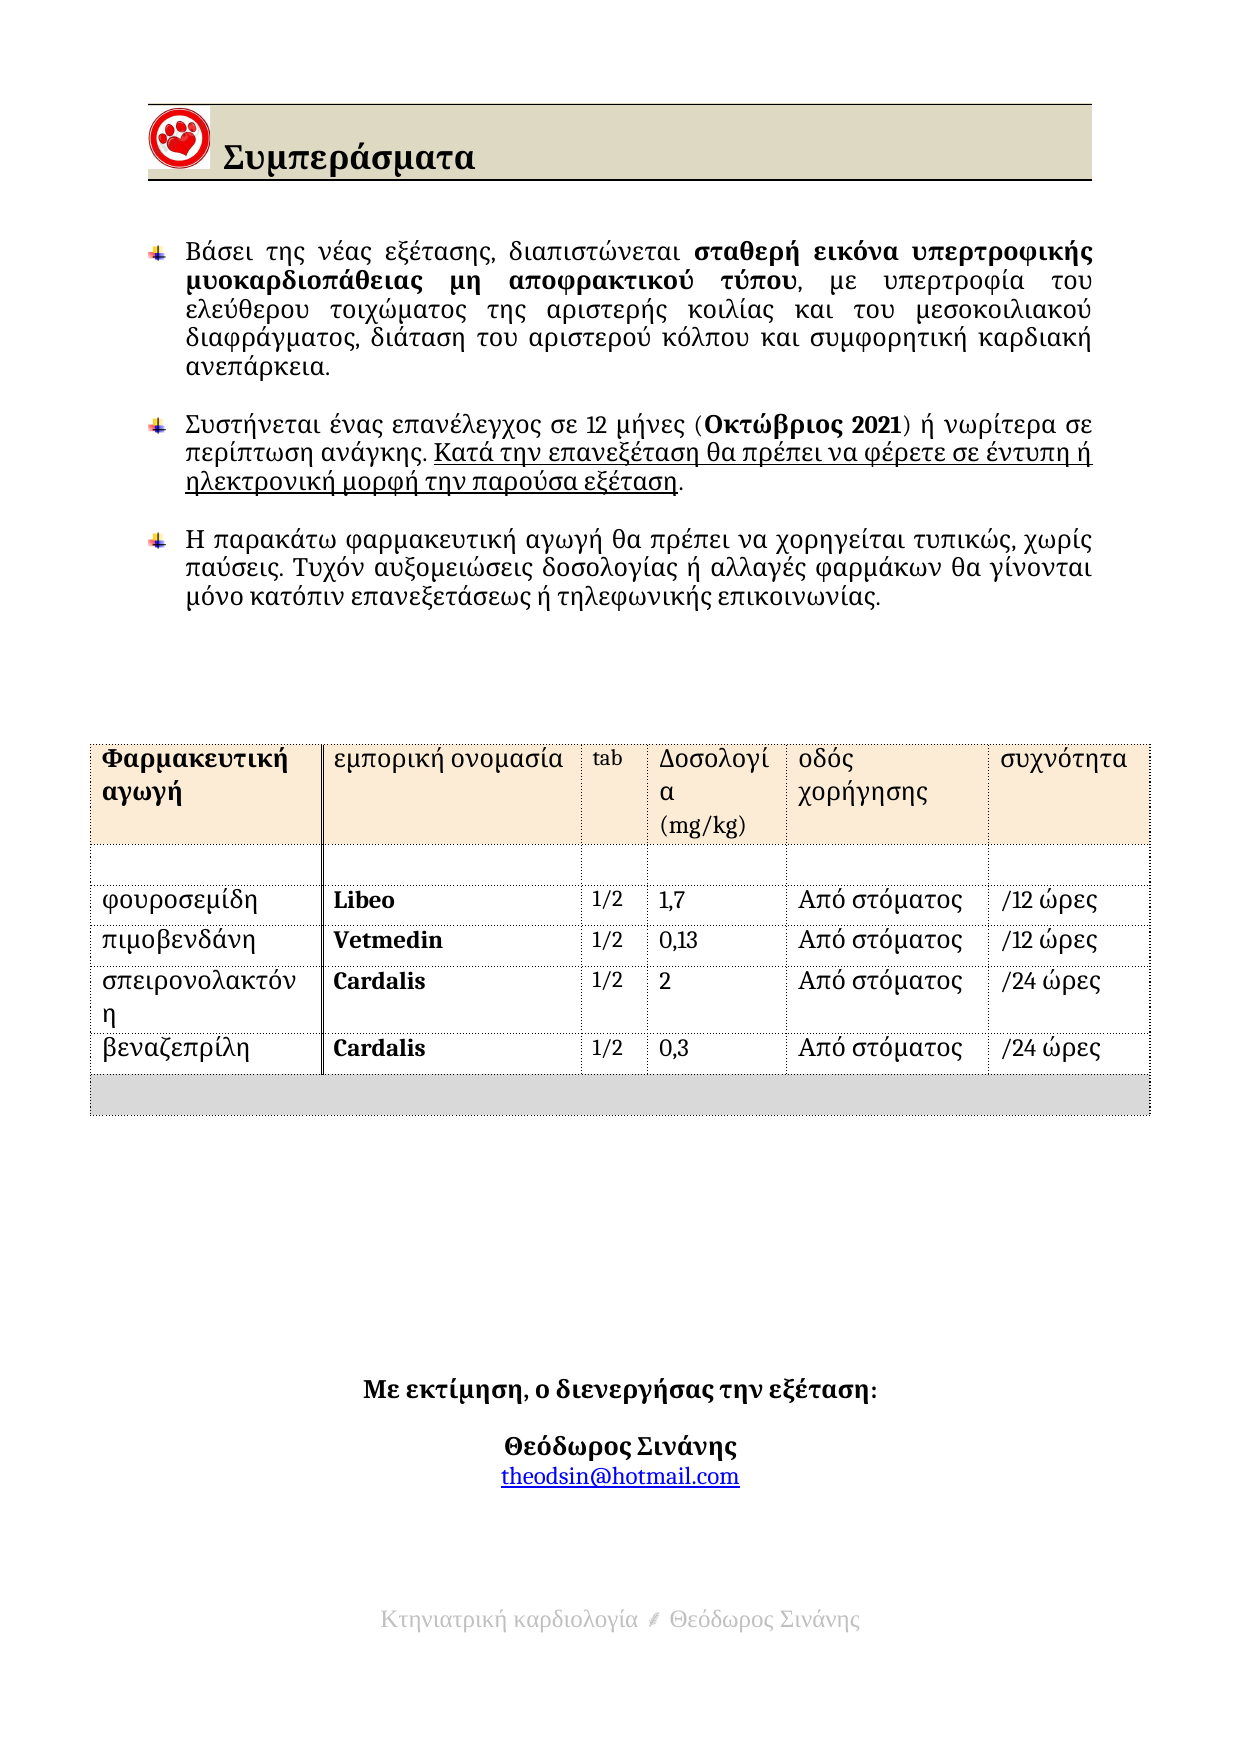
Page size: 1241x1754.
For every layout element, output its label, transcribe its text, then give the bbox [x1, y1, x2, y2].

table_cell /12 ώρες [989, 885, 1150, 925]
table_cell Libeo [324, 885, 581, 925]
table_cell 1,7 [648, 885, 787, 925]
table_header οδός χορήγησης [787, 744, 989, 844]
table_cell 1/2 [581, 925, 648, 966]
table_cell /24 ώρες [989, 966, 1150, 1033]
table_cell Από στόματος [787, 925, 989, 966]
table_cell 1/2 [581, 885, 648, 925]
table_cell Cardalis [324, 966, 581, 1033]
picture [147, 106, 211, 169]
table_header Δοσολογία (mg/kg) [648, 744, 787, 844]
table_cell 1/2 [581, 1033, 648, 1074]
table_cell 0,13 [648, 925, 787, 966]
picture [148, 244, 166, 261]
table_cell [90, 844, 321, 885]
table_cell [324, 844, 581, 885]
table_cell [787, 844, 989, 885]
text theodsin@hotmail.com [148, 1462, 1092, 1491]
table_cell [648, 844, 787, 885]
table_cell /24 ώρες [989, 1033, 1150, 1074]
list Βάσει της νέας εξέτασης, διαπιστώνεται σταθερή εικόνα υπερτροφικής μυοκαρδιοπάθειας μη αποφρακτικού τύπου, με υπερτροφία του ελεύθερου τοιχώματος της αριστερής κοιλίας και του μεσοκοιλιακού διαφράγματος, διάταση του αριστερού κόλπου και συμφορητική καρδιακή ανεπάρκεια. [148, 238, 1092, 382]
list Η παρακάτω φαρμακευτική αγωγή θα πρέπει να χορηγείται τυπικώς, χωρίς παύσεις. Τυχόν αυξομειώσεις δοσολογίας ή αλλαγές φαρμάκων θα γίνονται μόνο κατόπιν επανεξετάσεως ή τηλεφωνικής επικοινωνίας. [148, 526, 1092, 612]
table_cell Από στόματος [787, 1033, 989, 1074]
text Θεόδωρος Σινάνης [148, 1433, 1092, 1462]
table_cell [581, 844, 648, 885]
text Με εκτίμηση, ο διενεργήσας την εξέταση: [148, 1376, 1092, 1404]
list Συστήνεται ένας επανέλεγχος σε 12 μήνες (Οκτώβριος 2021) ή νωρίτερα σε περίπτωση ανάγκης. Κατά την επανεξέταση θα πρέπει να φέρετε σε έντυπη ή ηλεκτρονική μορφή την παρούσα εξέταση. [148, 411, 1092, 497]
table_cell Cardalis [324, 1033, 581, 1074]
picture [148, 531, 166, 549]
table_cell 1/2 [581, 966, 648, 1033]
table_cell Από στόματος [787, 966, 989, 1033]
table_header συχνότητα [989, 744, 1150, 844]
table_cell [989, 844, 1150, 885]
table_header εμπορική ονομασία [322, 744, 581, 844]
table_cell [90, 1074, 1150, 1115]
table_cell βεναζεπρίλη [90, 1033, 321, 1074]
picture [148, 416, 166, 434]
table_cell 2 [648, 966, 787, 1033]
table_cell /12 ώρες [989, 925, 1150, 966]
table_cell Από στόματος [787, 885, 989, 925]
subtitle Συμπεράσματα [148, 105, 1092, 179]
table_header tab [581, 744, 648, 844]
table_cell 0,3 [648, 1033, 787, 1074]
table_header Φαρμακευτική αγωγή [90, 744, 321, 844]
table_cell Vetmedin [324, 925, 581, 966]
table_cell πιμοβενδάνη [90, 925, 321, 966]
table_cell σπειρονολακτόνη [90, 966, 321, 1033]
table_cell φουροσεμίδη [90, 885, 321, 925]
